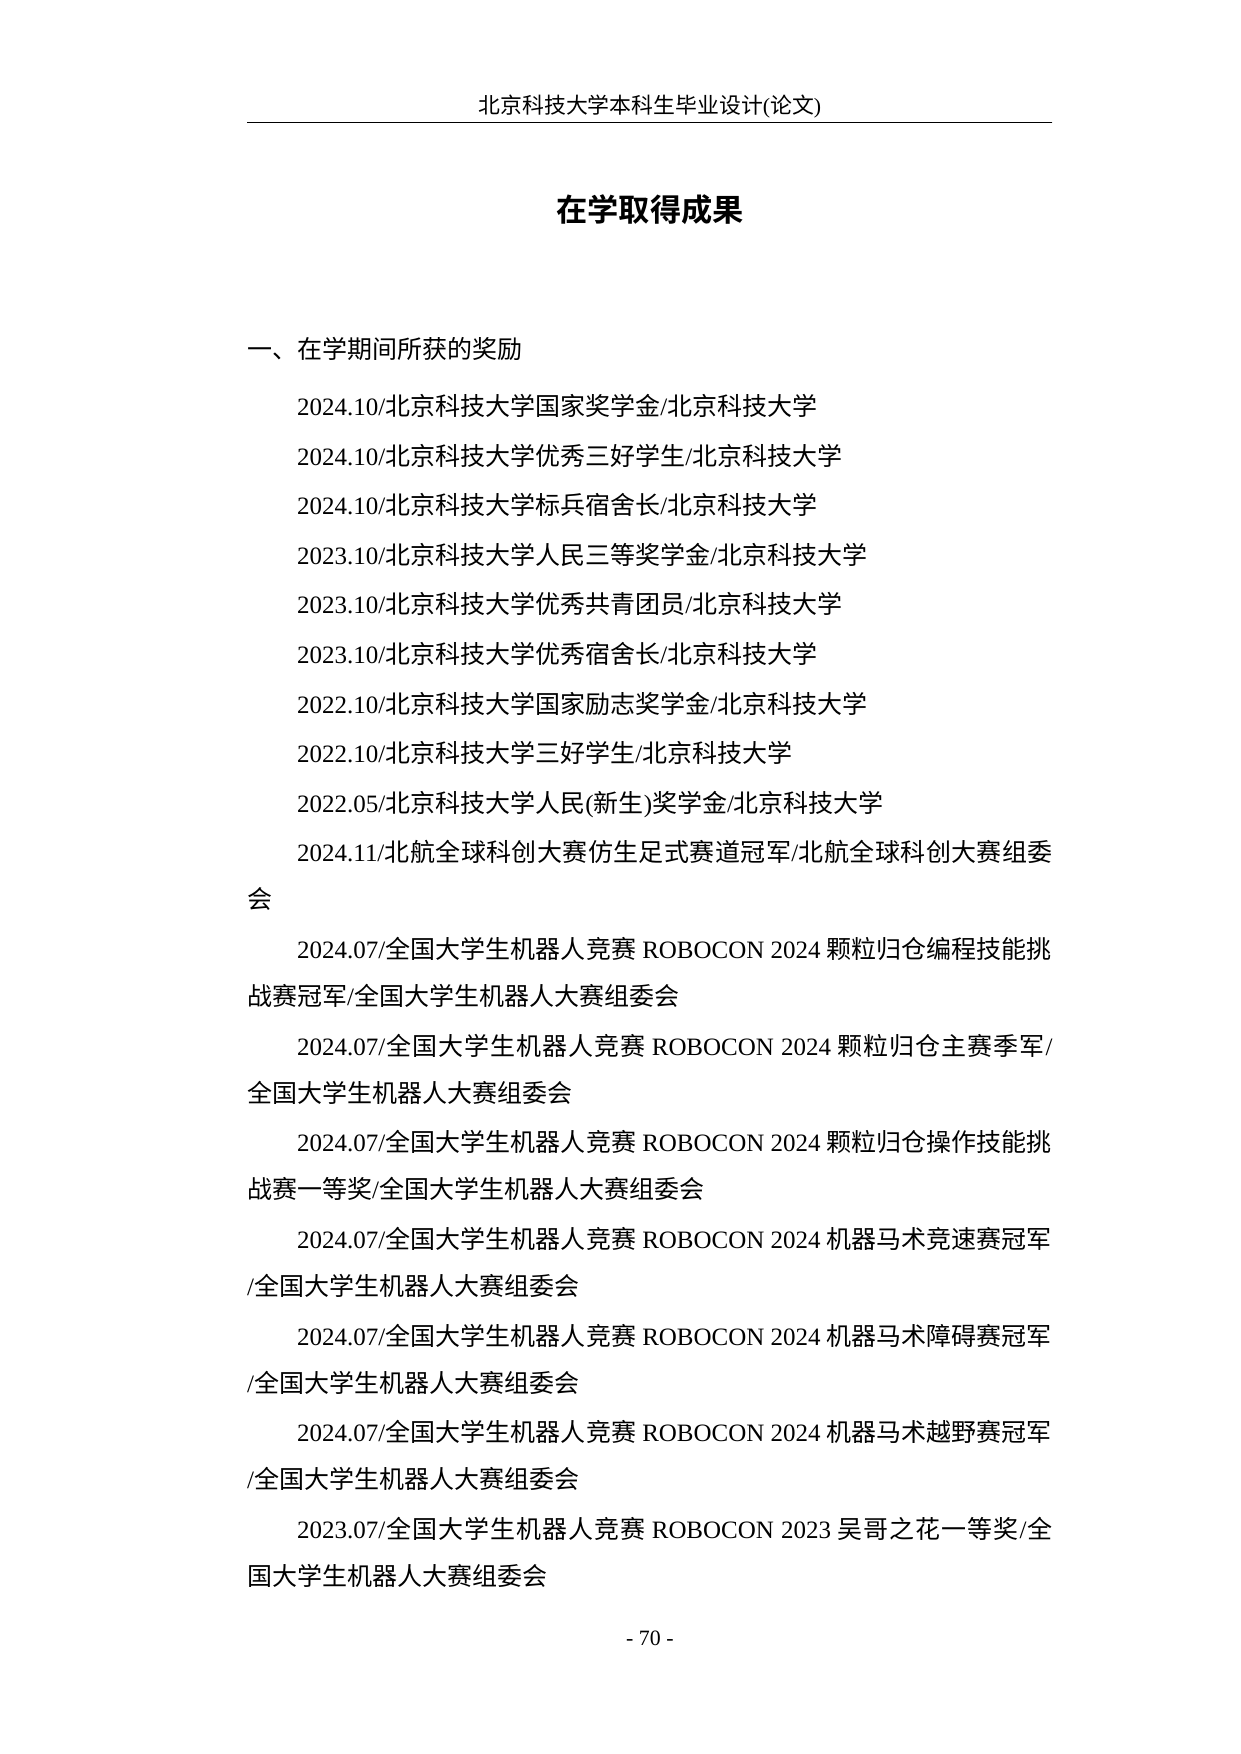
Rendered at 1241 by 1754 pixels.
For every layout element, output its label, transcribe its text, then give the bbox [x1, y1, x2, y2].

text 2023.10/北京科技大学人民三等奖学金/北京科技大学 [247, 535, 1052, 572]
text 2024.07/全国大学生机器人竞赛ROBOCON 2024颗粒归仓主赛季军/全国大学生机器人大赛组委会 [247, 1026, 1052, 1109]
text 2023.10/北京科技大学优秀共青团员/北京科技大学 [247, 585, 1052, 621]
text 2022.10/北京科技大学国家励志奖学金/北京科技大学 [247, 684, 1052, 720]
text 2022.05/北京科技大学人民(新生)奖学金/北京科技大学 [247, 783, 1052, 819]
text 2022.10/北京科技大学三好学生/北京科技大学 [247, 734, 1052, 770]
text 2024.10/北京科技大学国家奖学金/北京科技大学 [247, 387, 1052, 423]
text 2024.07/全国大学生机器人竞赛ROBOCON 2024颗粒归仓操作技能挑战赛一等奖/全国大学生机器人大赛组委会 [247, 1123, 1052, 1206]
text 2024.10/北京科技大学优秀三好学生/北京科技大学 [247, 436, 1052, 472]
text 2023.10/北京科技大学优秀宿舍长/北京科技大学 [247, 634, 1052, 671]
text 2024.07/全国大学生机器人竞赛ROBOCON 2024颗粒归仓编程技能挑战赛冠军/全国大学生机器人大赛组委会 [247, 929, 1052, 1013]
text 2024.11/北航全球科创大赛仿生足式赛道冠军/北航全球科创大赛组委会 [247, 833, 1052, 916]
text 2024.10/北京科技大学标兵宿舍长/北京科技大学 [247, 486, 1052, 522]
text 2024.07/全国大学生机器人竞赛ROBOCON 2024机器马术障碍赛冠军/全国大学生机器人大赛组委会 [247, 1316, 1052, 1399]
text 2024.07/全国大学生机器人竞赛ROBOCON 2024机器马术越野赛冠军/全国大学生机器人大赛组委会 [247, 1413, 1052, 1496]
text 2024.07/全国大学生机器人竞赛ROBOCON 2024机器马术竞速赛冠军/全国大学生机器人大赛组委会 [247, 1219, 1052, 1303]
text 2023.07/全国大学生机器人竞赛ROBOCON 2023吴哥之花一等奖/全国大学生机器人大赛组委会 [247, 1509, 1052, 1593]
text 在学取得成果 [247, 185, 1052, 231]
text 一、在学期间所获的奖励 [247, 330, 1052, 366]
